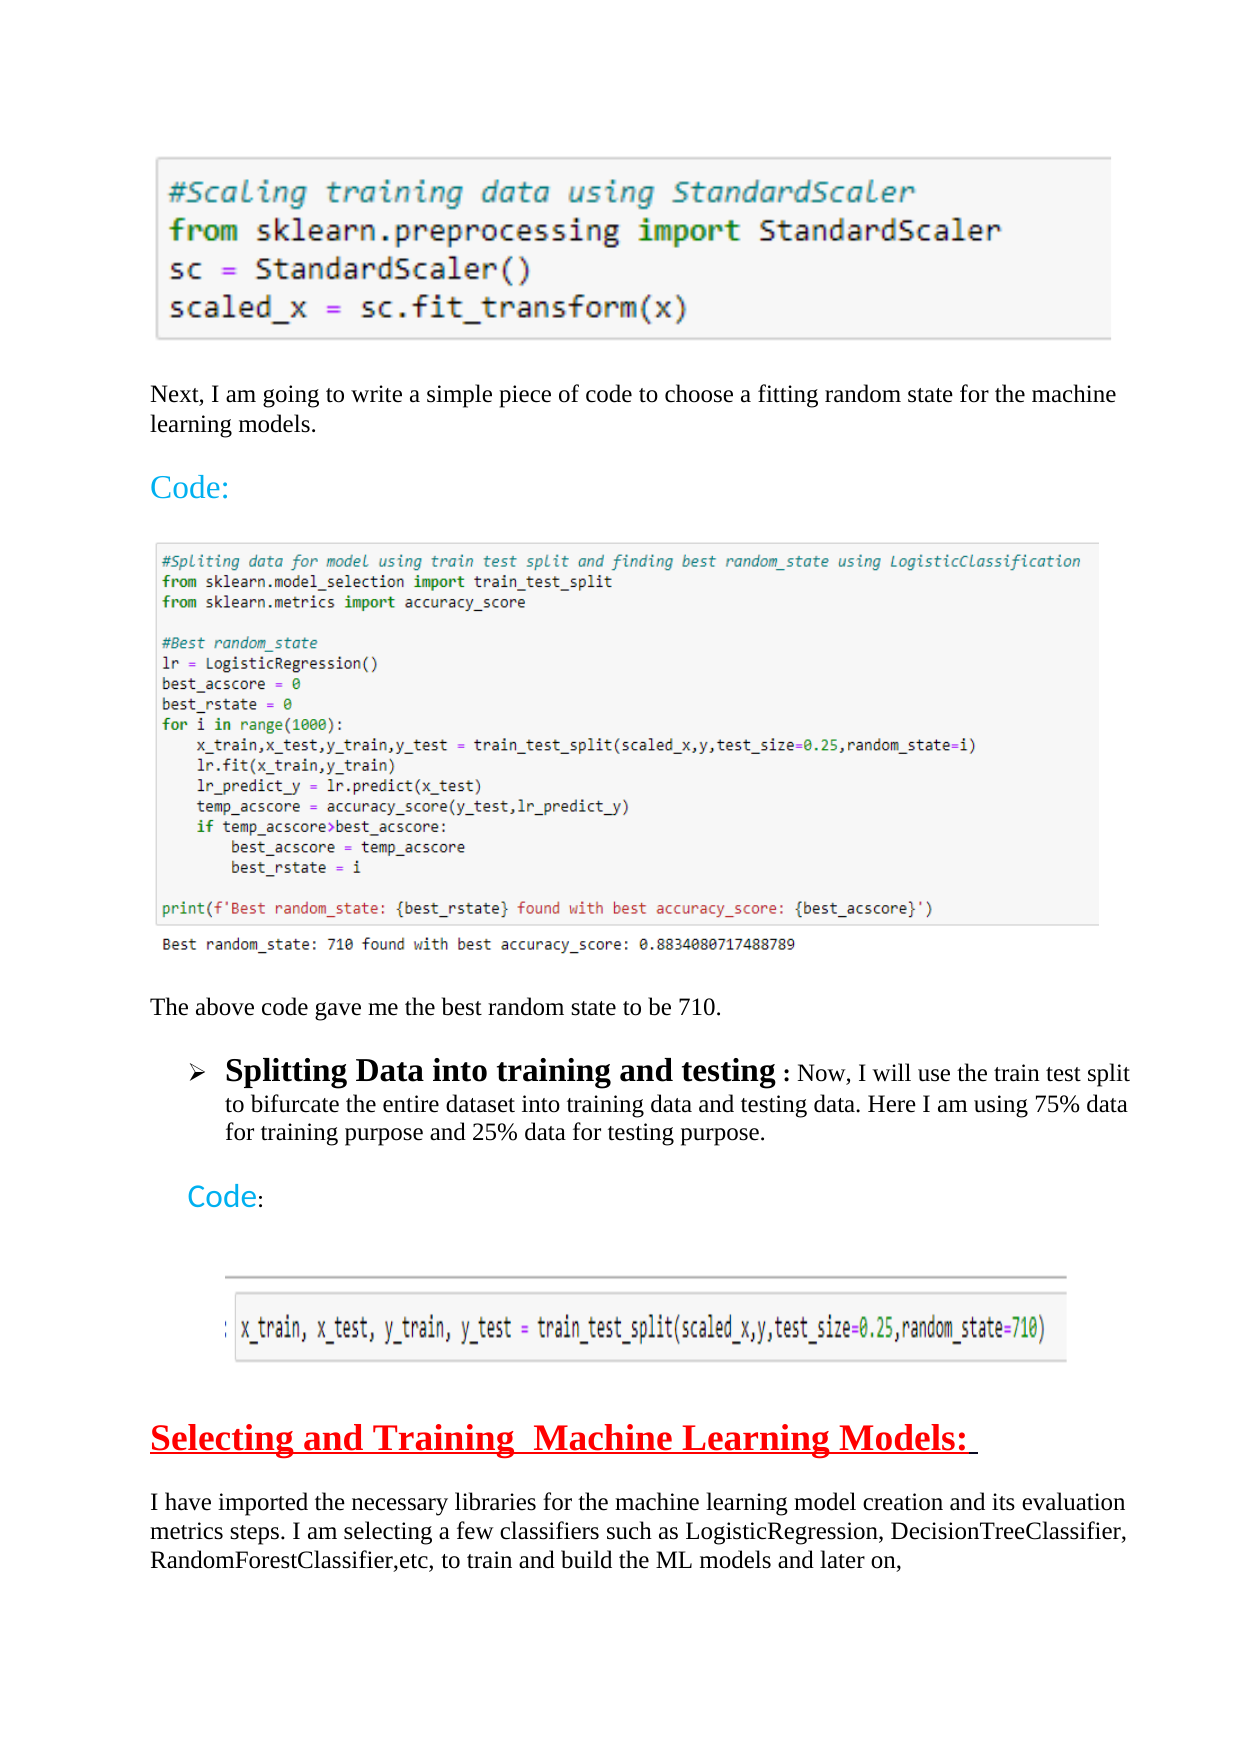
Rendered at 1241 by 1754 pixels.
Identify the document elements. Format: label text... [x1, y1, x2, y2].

text Selecting and Training Machine Learning Models: [150, 1415, 1137, 1458]
text Code: [150, 468, 1137, 506]
picture [150, 535, 1099, 964]
picture [225, 1273, 1067, 1386]
picture [150, 150, 1112, 351]
text The above code gave me the best random state to be 710. [150, 992, 1137, 1021]
text I have imported the necessary libraries for the machine learning model creation and its evaluation metrics steps. I am selecting a few classifiers such as LogisticRegression, DecisionTreeClassifier, RandomForestClassifier,etc, to train and build the ML models and later on, [150, 1487, 1137, 1573]
text Next, I am going to write a simple piece of code to choose a fitting random state for the machine learning models. [150, 379, 1137, 438]
text Code: [187, 1175, 1137, 1216]
list Splitting Data into training and testing : Now, I will use the train test split to bifurcate the entire dataset into training data and testing data. Here I am using 75% data for training purpose and 25% data for testing purpose. [187, 1050, 1137, 1146]
